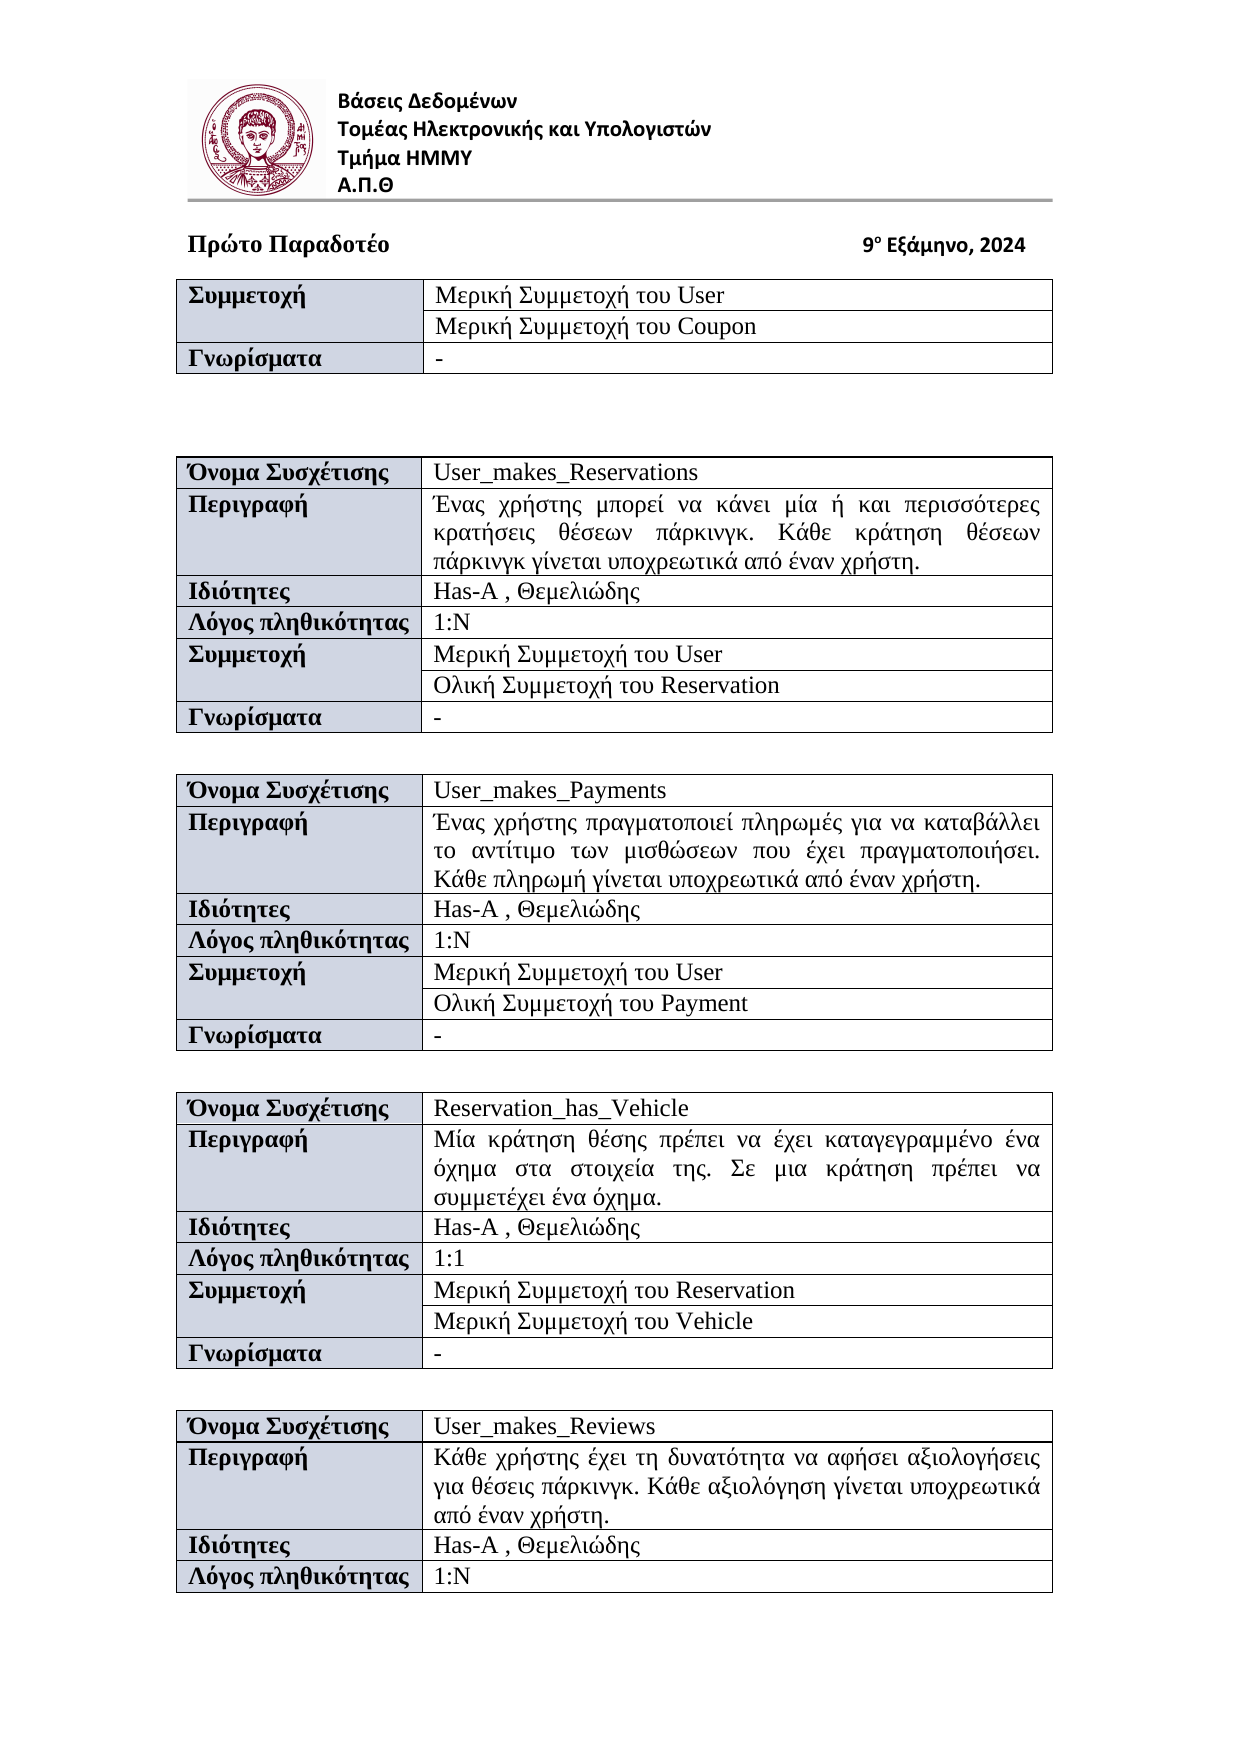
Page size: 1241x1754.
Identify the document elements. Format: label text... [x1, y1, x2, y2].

table_cell Μερική Συμμετοχή του User [423, 957, 1052, 987]
table_cell Συμμετοχή [177, 639, 421, 701]
table_cell Λόγος πληθικότητας [177, 607, 421, 638]
table_cell - [422, 702, 1052, 732]
table_cell Μερική Συμμετοχή του Coupon [424, 311, 1052, 342]
table_cell 1:N [422, 607, 1052, 638]
table_cell Μερική Συμμετοχή του User [422, 639, 1052, 669]
table_cell Συμμετοχή [177, 1275, 422, 1337]
table_cell Μία κράτηση θέσης πρέπει να έχει καταγεγραμμένο ένα όχημα στα στοιχεία της. Σε μια κράτηση πρέπει να συμμετέχει ένα όχημα. [423, 1125, 1052, 1211]
table_cell - [424, 343, 1052, 373]
table_cell Has-A , Θεμελιώδης [423, 1530, 1052, 1560]
table_cell Μερική Συμμετοχή του Vehicle [423, 1306, 1052, 1337]
table_cell 1:1 [423, 1243, 1052, 1274]
table_cell Περιγραφή [177, 807, 422, 893]
table_cell 1:N [423, 925, 1052, 956]
table_cell Περιγραφή [177, 1443, 422, 1529]
table_cell Has-A , Θεμελιώδης [423, 894, 1052, 924]
table_cell Συμμετοχή [177, 280, 423, 342]
table_header Όνομα Συσχέτισης [177, 458, 421, 488]
table_cell Συμμετοχή [177, 957, 422, 1019]
table_cell Γνωρίσματα [177, 1338, 422, 1368]
table_cell 1:N [423, 1561, 1052, 1592]
table_cell Ένας χρήστης πραγματοποιεί πληρωμές για να καταβάλλει το αντίτιμο των μισθώσεων που έχει πραγματοποιήσει. Κάθε πληρωμή γίνεται υποχρεωτικά από έναν χρήστη. [423, 807, 1052, 893]
table_header User_makes_Reservations [422, 458, 1052, 488]
table_cell Λόγος πληθικότητας [177, 1561, 422, 1592]
table_cell Ιδιότητες [177, 576, 421, 606]
table_cell - [423, 1338, 1052, 1368]
table_header User_makes_Reviews [423, 1411, 1052, 1441]
table_cell Ιδιότητες [177, 894, 422, 924]
table_cell - [423, 1020, 1052, 1050]
table_cell Γνωρίσματα [177, 702, 421, 732]
table_cell Has-A , Θεμελιώδης [423, 1212, 1052, 1242]
table_cell Γνωρίσματα [177, 343, 423, 373]
table_cell Γνωρίσματα [177, 1020, 422, 1050]
table_cell Μερική Συμμετοχή του Reservation [423, 1275, 1052, 1305]
table_cell Ιδιότητες [177, 1212, 422, 1242]
table_cell Μερική Συμμετοχή του User [424, 280, 1052, 310]
table_cell Ένας χρήστης μπορεί να κάνει μία ή και περισσότερες κρατήσεις θέσεων πάρκινγκ. Κάθε κράτηση θέσεων πάρκινγκ γίνεται υποχρεωτικά από έναν χρήστη. [422, 489, 1052, 575]
table_cell Ιδιότητες [177, 1530, 422, 1560]
table_cell Ολική Συμμετοχή του Reservation [422, 671, 1052, 701]
table_cell Περιγραφή [177, 1125, 422, 1211]
table_header User_makes_Payments [423, 775, 1052, 806]
table_header Όνομα Συσχέτισης [177, 1093, 422, 1123]
table_cell Περιγραφή [177, 489, 421, 575]
table_cell Λόγος πληθικότητας [177, 925, 422, 956]
table_header Όνομα Συσχέτισης [177, 775, 422, 806]
table_header Όνομα Συσχέτισης [177, 1411, 422, 1441]
picture [187, 79, 327, 198]
table_cell Λόγος πληθικότητας [177, 1243, 422, 1274]
table_cell Ολική Συμμετοχή του Payment [423, 989, 1052, 1019]
table_cell Κάθε χρήστης έχει τη δυνατότητα να αφήσει αξιολογήσεις για θέσεις πάρκινγκ. Κάθε αξιολόγηση γίνεται υποχρεωτικά από έναν χρήστη. [423, 1443, 1052, 1529]
table_header Reservation_has_Vehicle [423, 1093, 1052, 1123]
table_cell Has-A , Θεμελιώδης [422, 576, 1052, 606]
